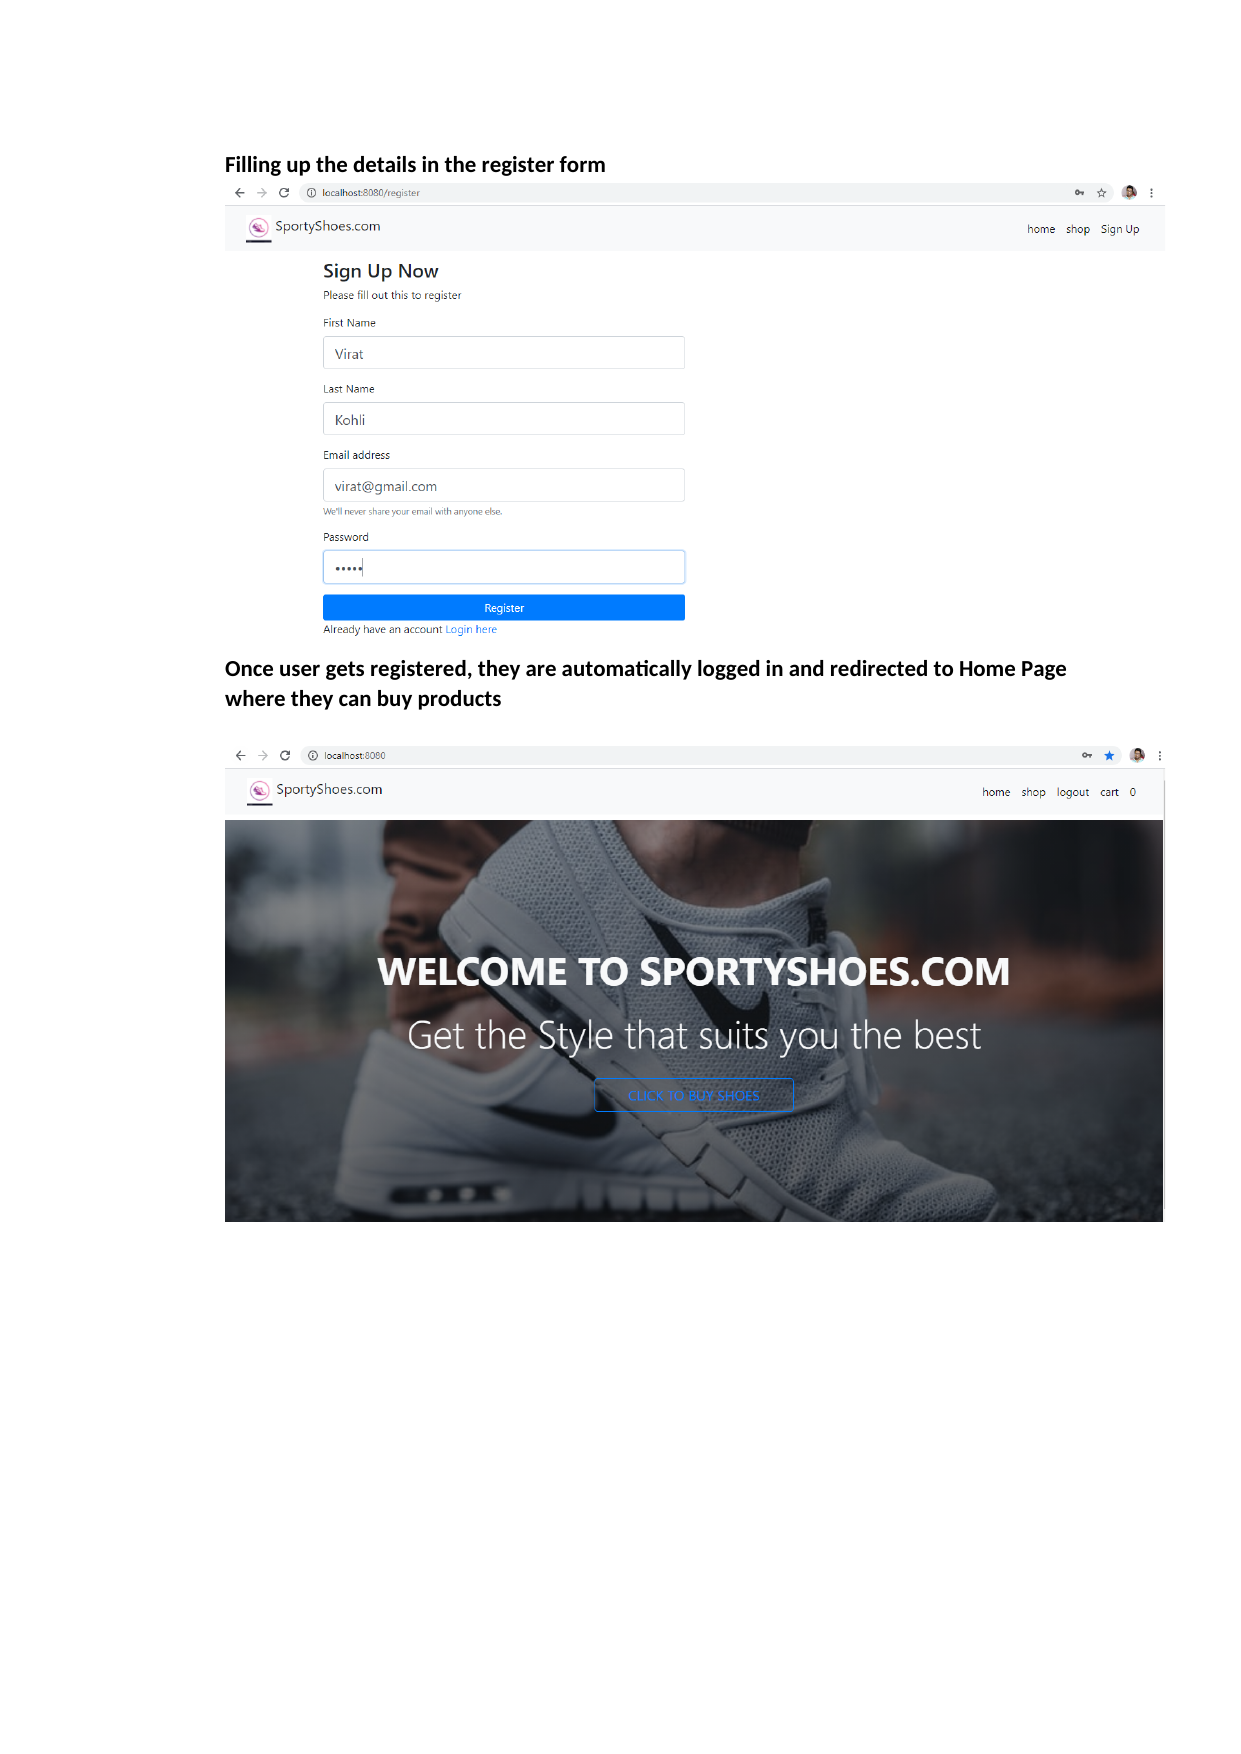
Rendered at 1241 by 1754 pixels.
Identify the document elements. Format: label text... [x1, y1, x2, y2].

list Once user gets registered, they are automatically logged in and redirected to Home Page where they can buy products [225, 654, 1090, 712]
picture [225, 745, 1166, 1222]
list Filling up the details in the register form [225, 150, 1090, 178]
picture [225, 180, 1166, 652]
